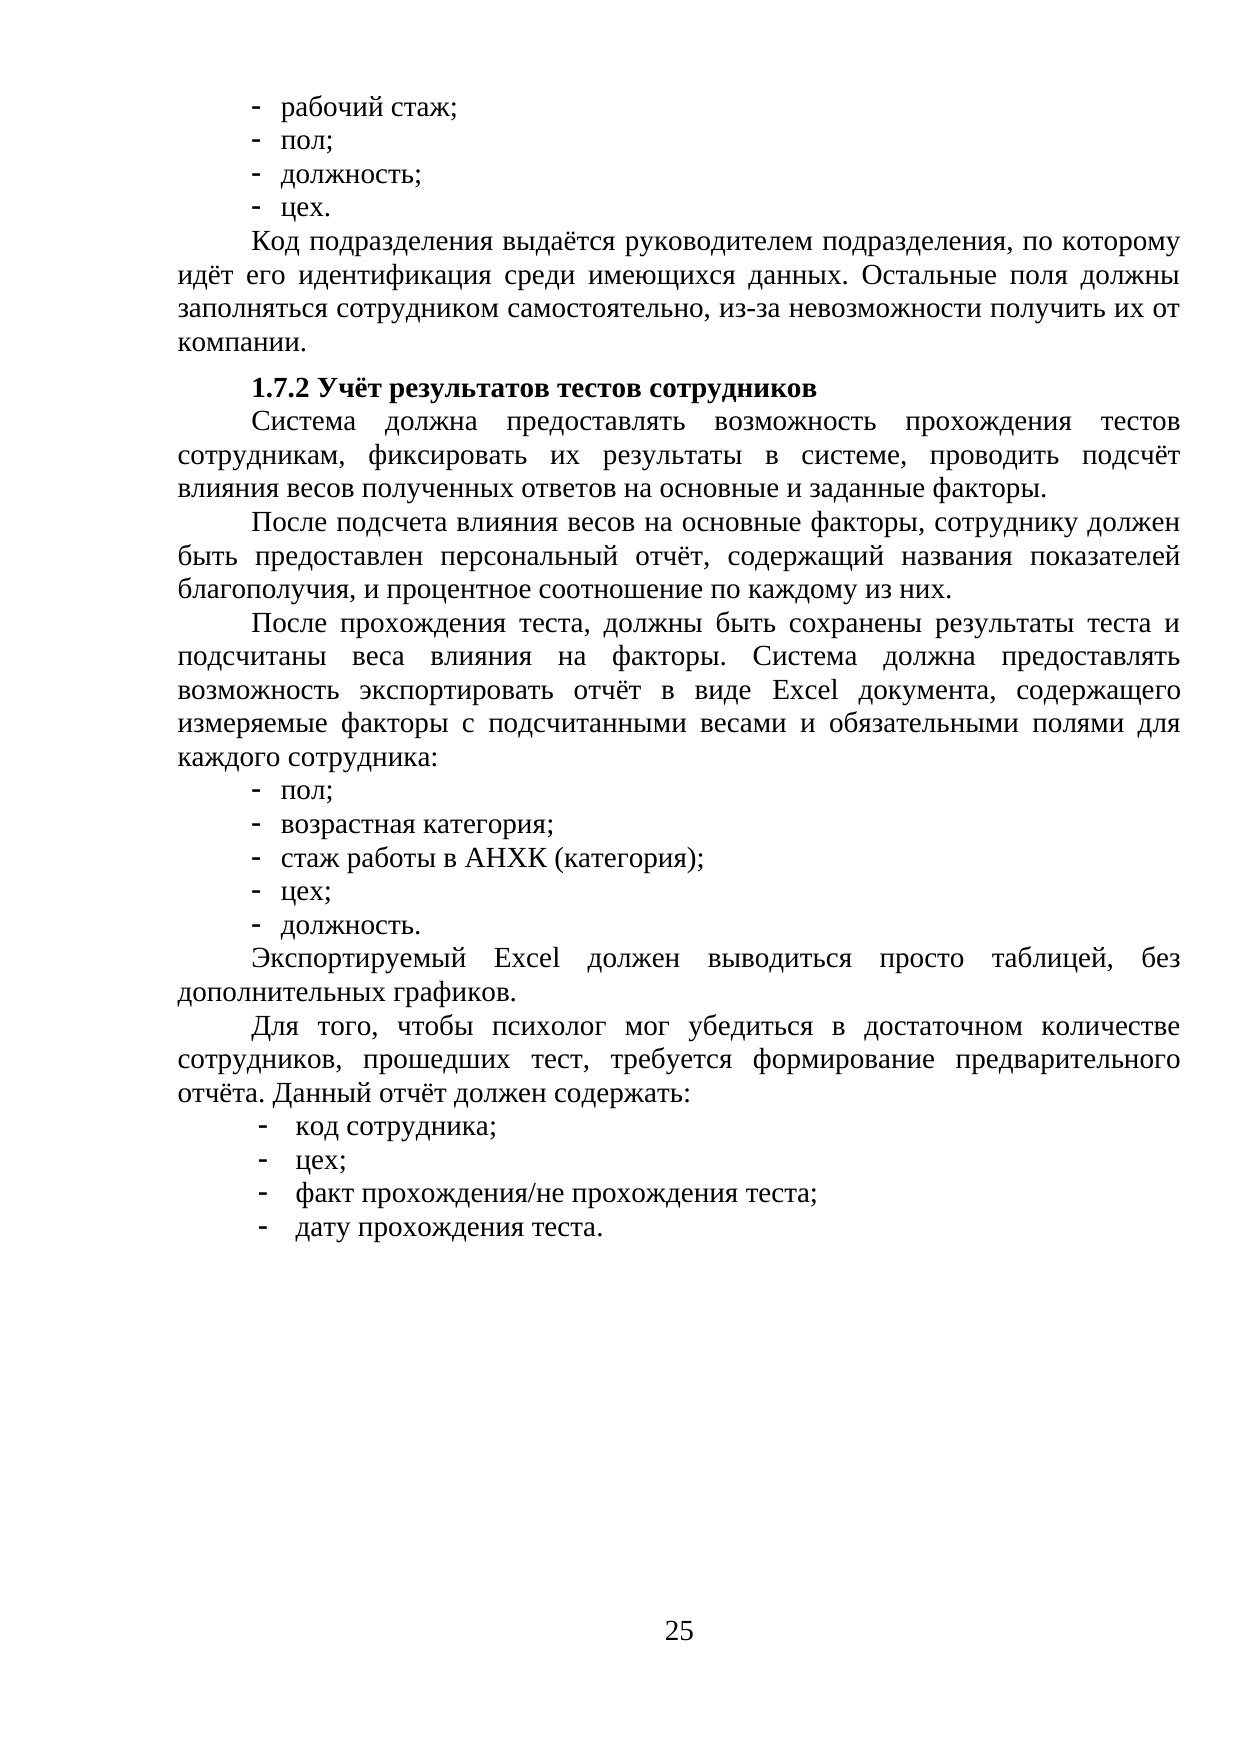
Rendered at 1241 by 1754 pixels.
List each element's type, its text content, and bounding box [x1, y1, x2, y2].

text После подсчета влияния весов на основные факторы, сотруднику должен быть предоставлен персональный отчёт, содержащий названия показателей благополучия, и процентное соотношение по каждому из них. [177, 504, 1181, 605]
text Для того, чтобы психолог мог убедиться в достаточном количестве сотрудников, прошедших тест, требуется формирование предварительного отчёта. Данный отчёт должен содержать: [177, 1008, 1181, 1108]
list факт прохождения/не прохождения теста; [258, 1176, 1181, 1209]
list стаж работы в АНХК (категория); [177, 840, 1181, 873]
text Система должна предоставлять возможность прохождения тестов сотрудникам, фиксировать их результаты в системе, проводить подсчёт влияния весов полученных ответов на основные и заданные факторы. [177, 403, 1181, 504]
list рабочий стаж; [177, 89, 1181, 122]
list возрастная категория; [177, 806, 1181, 840]
list должность; [177, 156, 1181, 189]
list цех; [177, 873, 1181, 907]
list пол; [177, 772, 1181, 806]
text Код подразделения выдаётся руководителем подразделения, по которому идёт его идентификация среди имеющихся данных. Остальные поля должны заполняться сотрудником самостоятельно, из-за невозможности получить их от компании. [177, 223, 1181, 357]
list дату прохождения теста. [258, 1209, 1181, 1243]
list цех. [177, 189, 1181, 223]
list цех; [258, 1142, 1181, 1176]
list пол; [177, 122, 1181, 156]
list код сотрудника; [258, 1108, 1181, 1142]
text 1.7.2 Учёт результатов тестов сотрудников [251, 370, 1181, 403]
text Экспортируемый Excel должен выводиться просто таблицей, без дополнительных графиков. [177, 941, 1181, 1008]
list должность. [177, 907, 1181, 941]
list После прохождения теста, должны быть сохранены результаты теста и подсчитаны веса влияния на факторы. Система должна предоставлять возможность экспортировать отчёт в виде Excel документа, содержащего измеряемые факторы с подсчитанными весами и обязательными полями для каждого сотрудника: [177, 605, 1181, 772]
